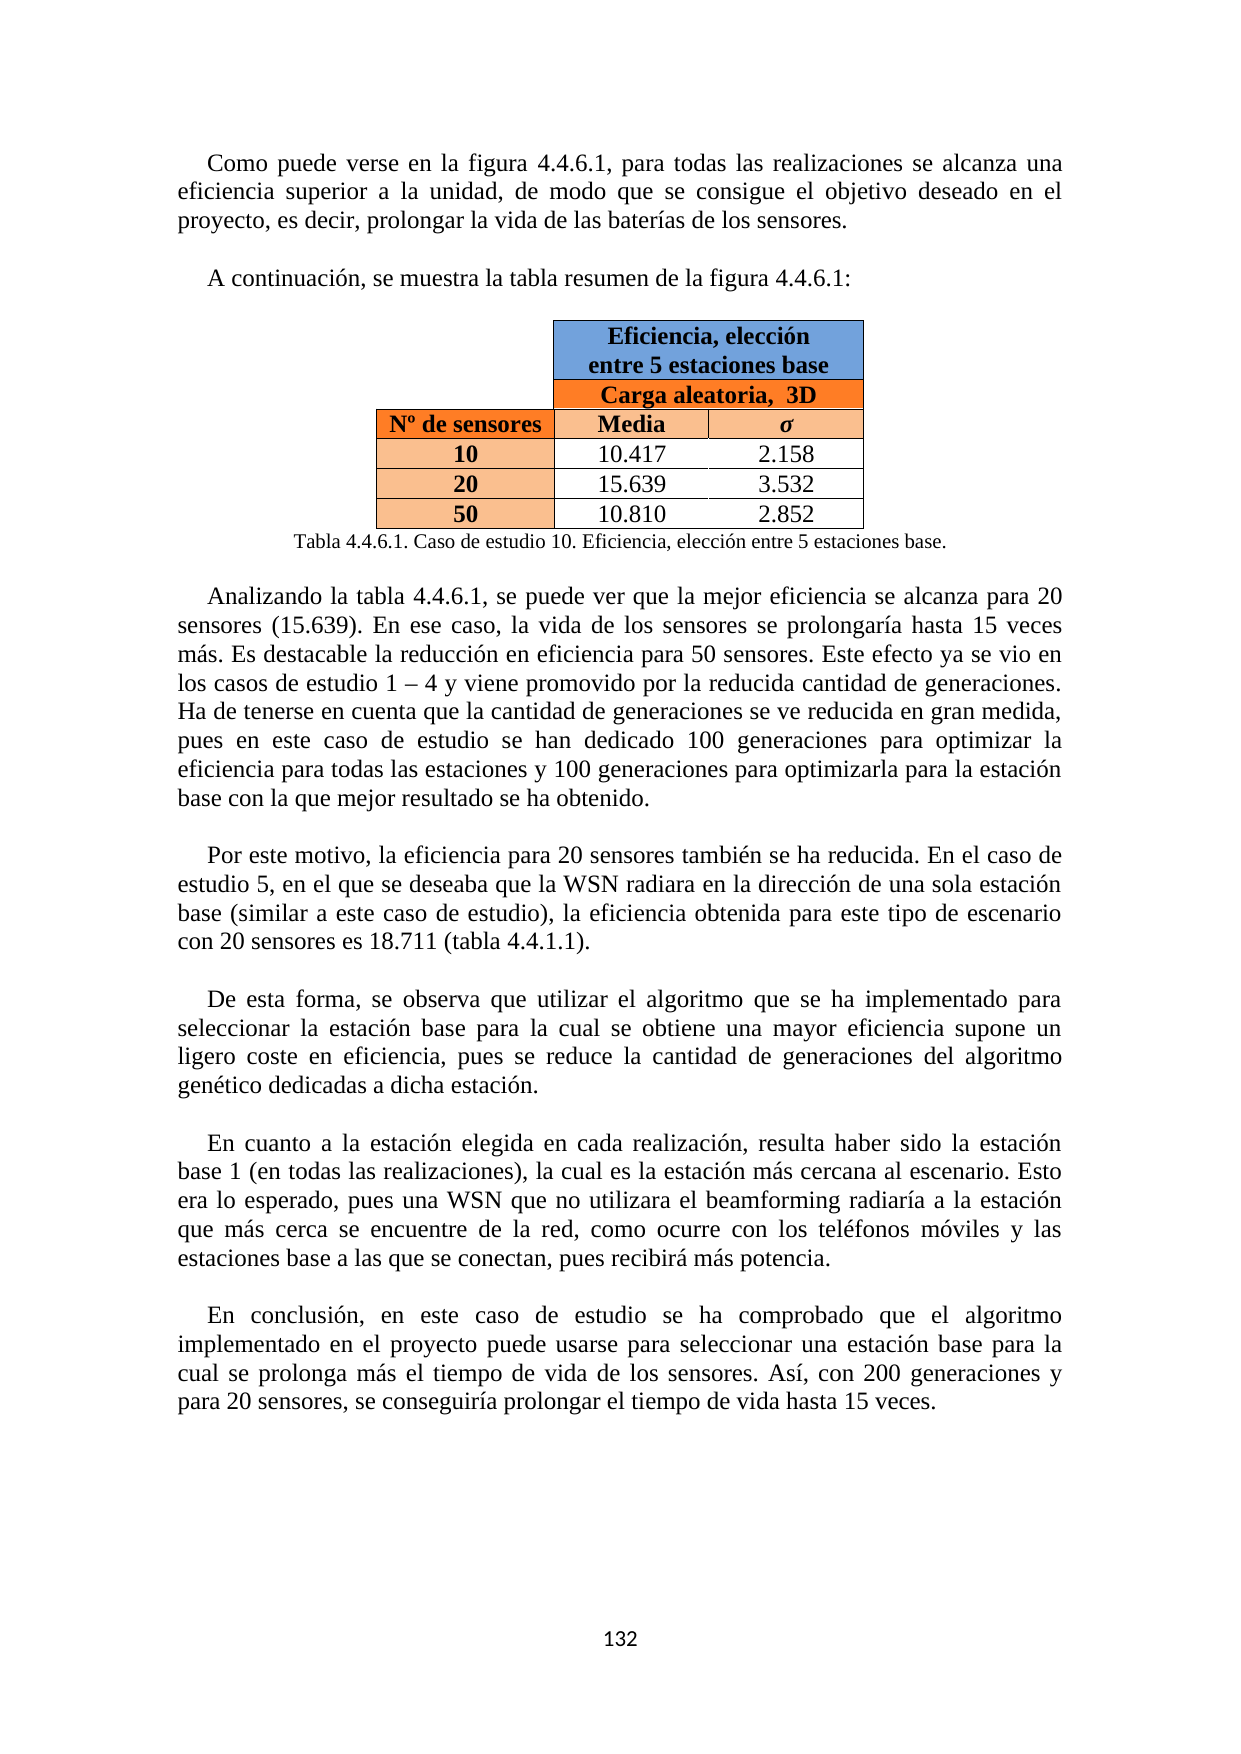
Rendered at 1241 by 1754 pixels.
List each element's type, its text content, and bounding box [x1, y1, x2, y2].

text En cuanto a la estación elegida en cada realización, resulta haber sido la estación base 1 (en todas las realizaciones), la cual es la estación más cercana al escenario. Esto era lo esperado, pues una WSN que no utilizara el beamforming radiaría a la estación que más cerca se encuentre de la red, como ocurre con los teléfonos móviles y las estaciones base a las que se conectan, pues recibirá más potencia. [177, 1128, 1063, 1271]
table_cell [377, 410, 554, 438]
text Tabla 4.4.6.1. Caso de estudio 10. Eficiencia, elección entre 5 estaciones base. [177, 529, 1063, 553]
text De esta forma, se observa que utilizar el algoritmo que se ha implementado para seleccionar la estación base para la cual se obtiene una mayor eficiencia supone un ligero coste en eficiencia, pues se reduce la cantidad de generaciones del algoritmo genético dedicadas a dicha estación. [177, 984, 1063, 1099]
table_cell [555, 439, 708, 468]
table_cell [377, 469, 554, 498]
text Analizando la tabla 4.4.6.1, se puede ver que la mejor eficiencia se alcanza para 20 sensores (15.639). En ese caso, la vida de los sensores se prolongaría hasta 15 veces más. Es destacable la reducción en eficiencia para 50 sensores. Este efecto ya se vio en los casos de estudio 1 – 4 y viene promovido por la reducida cantidad de generaciones. Ha de tenerse en cuenta que la cantidad de generaciones se ve reducida en gran medida, pues en este caso de estudio se han dedicado 100 generaciones para optimizar la eficiencia para todas las estaciones y 100 generaciones para optimizarla para la estación base con la que mejor resultado se ha obtenido. [177, 581, 1063, 811]
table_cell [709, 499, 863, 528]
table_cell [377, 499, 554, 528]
text Como puede verse en la figura 4.4.6.1, para todas las realizaciones se alcanza una eficiencia superior a la unidad, de modo que se consigue el objetivo deseado en el proyecto, es decir, prolongar la vida de las baterías de los sensores. [177, 148, 1063, 234]
text En conclusión, en este caso de estudio se ha comprobado que el algoritmo implementado en el proyecto puede usarse para seleccionar una estación base para la cual se prolonga más el tiempo de vida de los sensores. Así, con 200 generaciones y para 20 sensores, se conseguiría prolongar el tiempo de vida hasta 15 veces. [177, 1300, 1063, 1415]
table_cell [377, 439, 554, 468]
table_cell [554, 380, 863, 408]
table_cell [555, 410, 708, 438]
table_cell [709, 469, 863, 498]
text A continuación, se muestra la tabla resumen de la figura 4.4.6.1: [177, 263, 1063, 291]
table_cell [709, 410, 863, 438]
text Por este motivo, la eficiencia para 20 sensores también se ha reducida. En el caso de estudio 5, en el que se deseaba que la WSN radiara en la dirección de una sola estación base (similar a este caso de estudio), la eficiencia obtenida para este tipo de escenario con 20 sensores es 18.711 (tabla 4.4.1.1). [177, 840, 1063, 955]
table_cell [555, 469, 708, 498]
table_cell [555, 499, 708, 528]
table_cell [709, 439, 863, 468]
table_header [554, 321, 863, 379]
